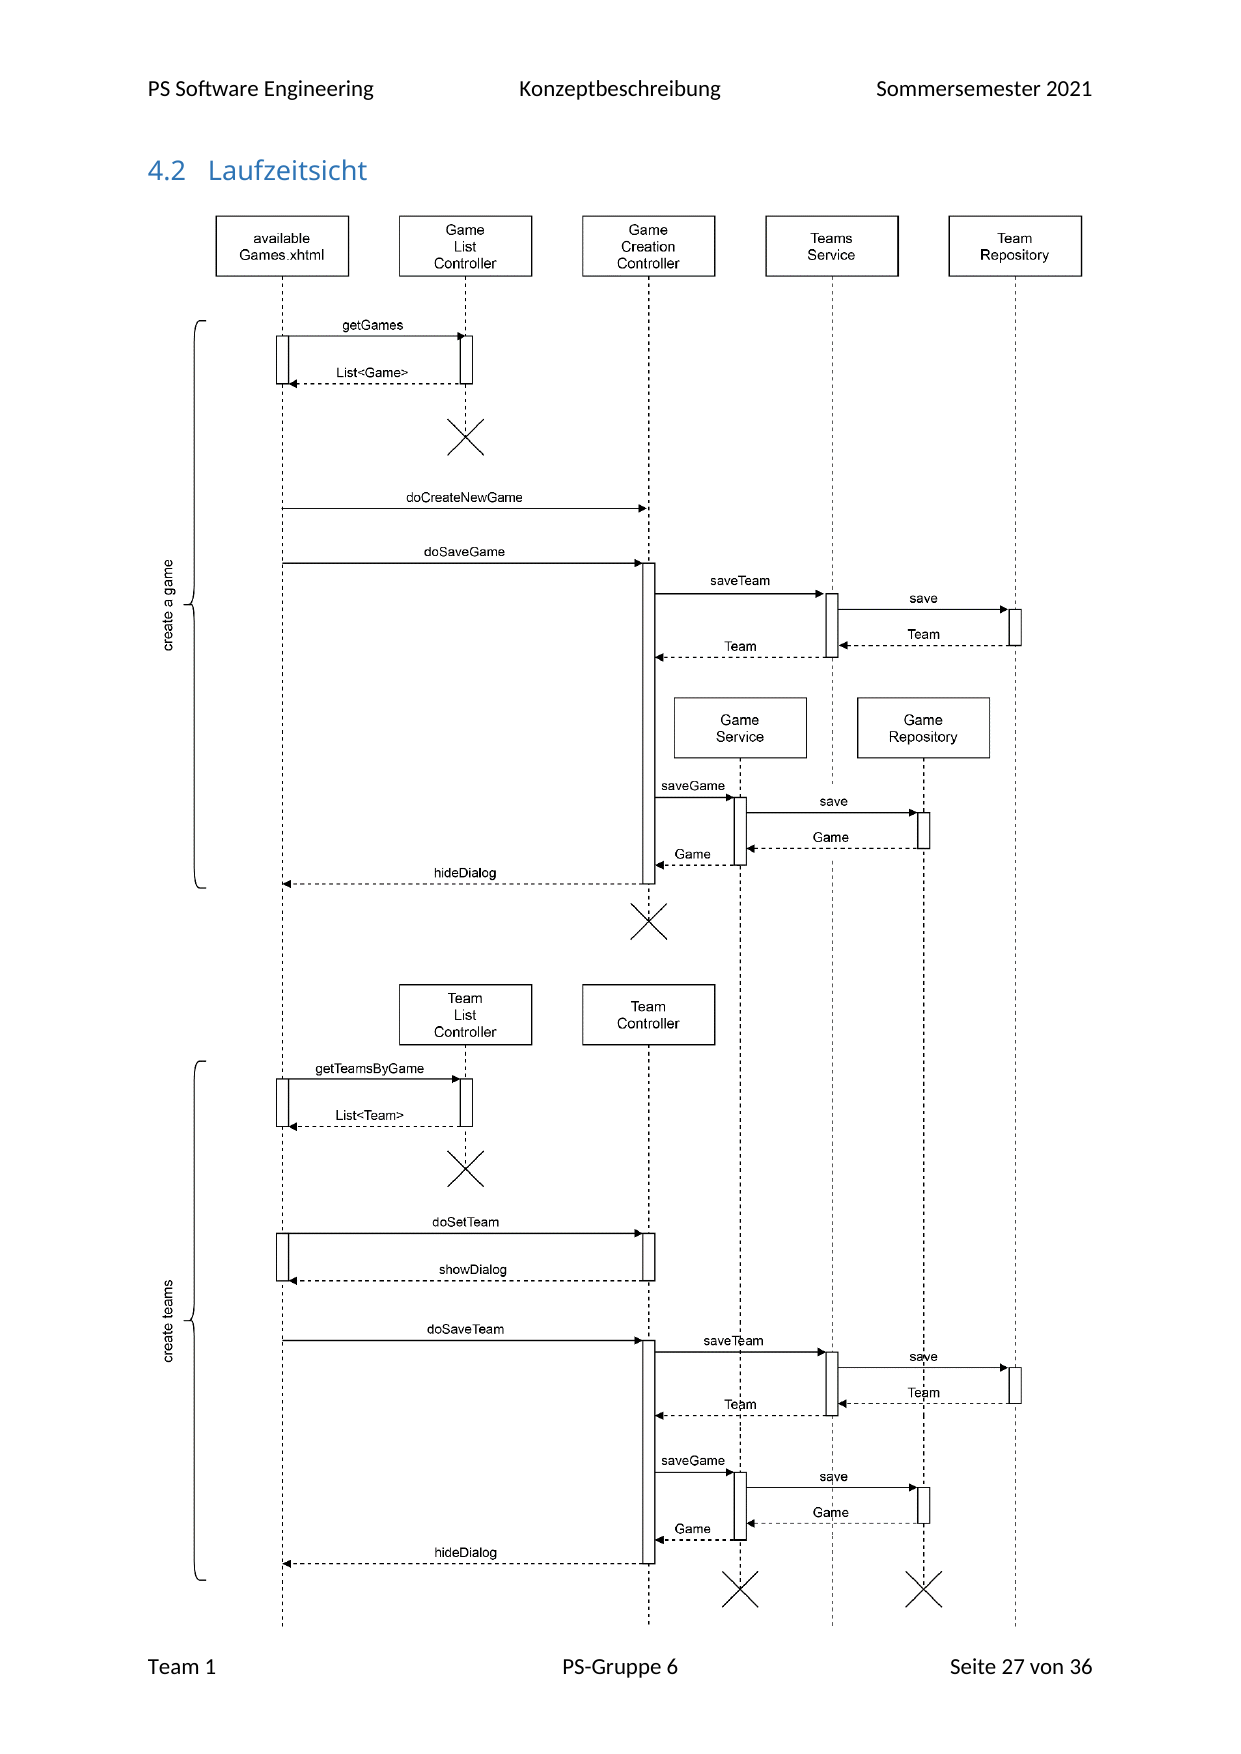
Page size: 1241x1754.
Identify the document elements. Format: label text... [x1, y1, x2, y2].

picture [147, 191, 1093, 1627]
subtitle Laufzeitsicht [148, 152, 1093, 189]
